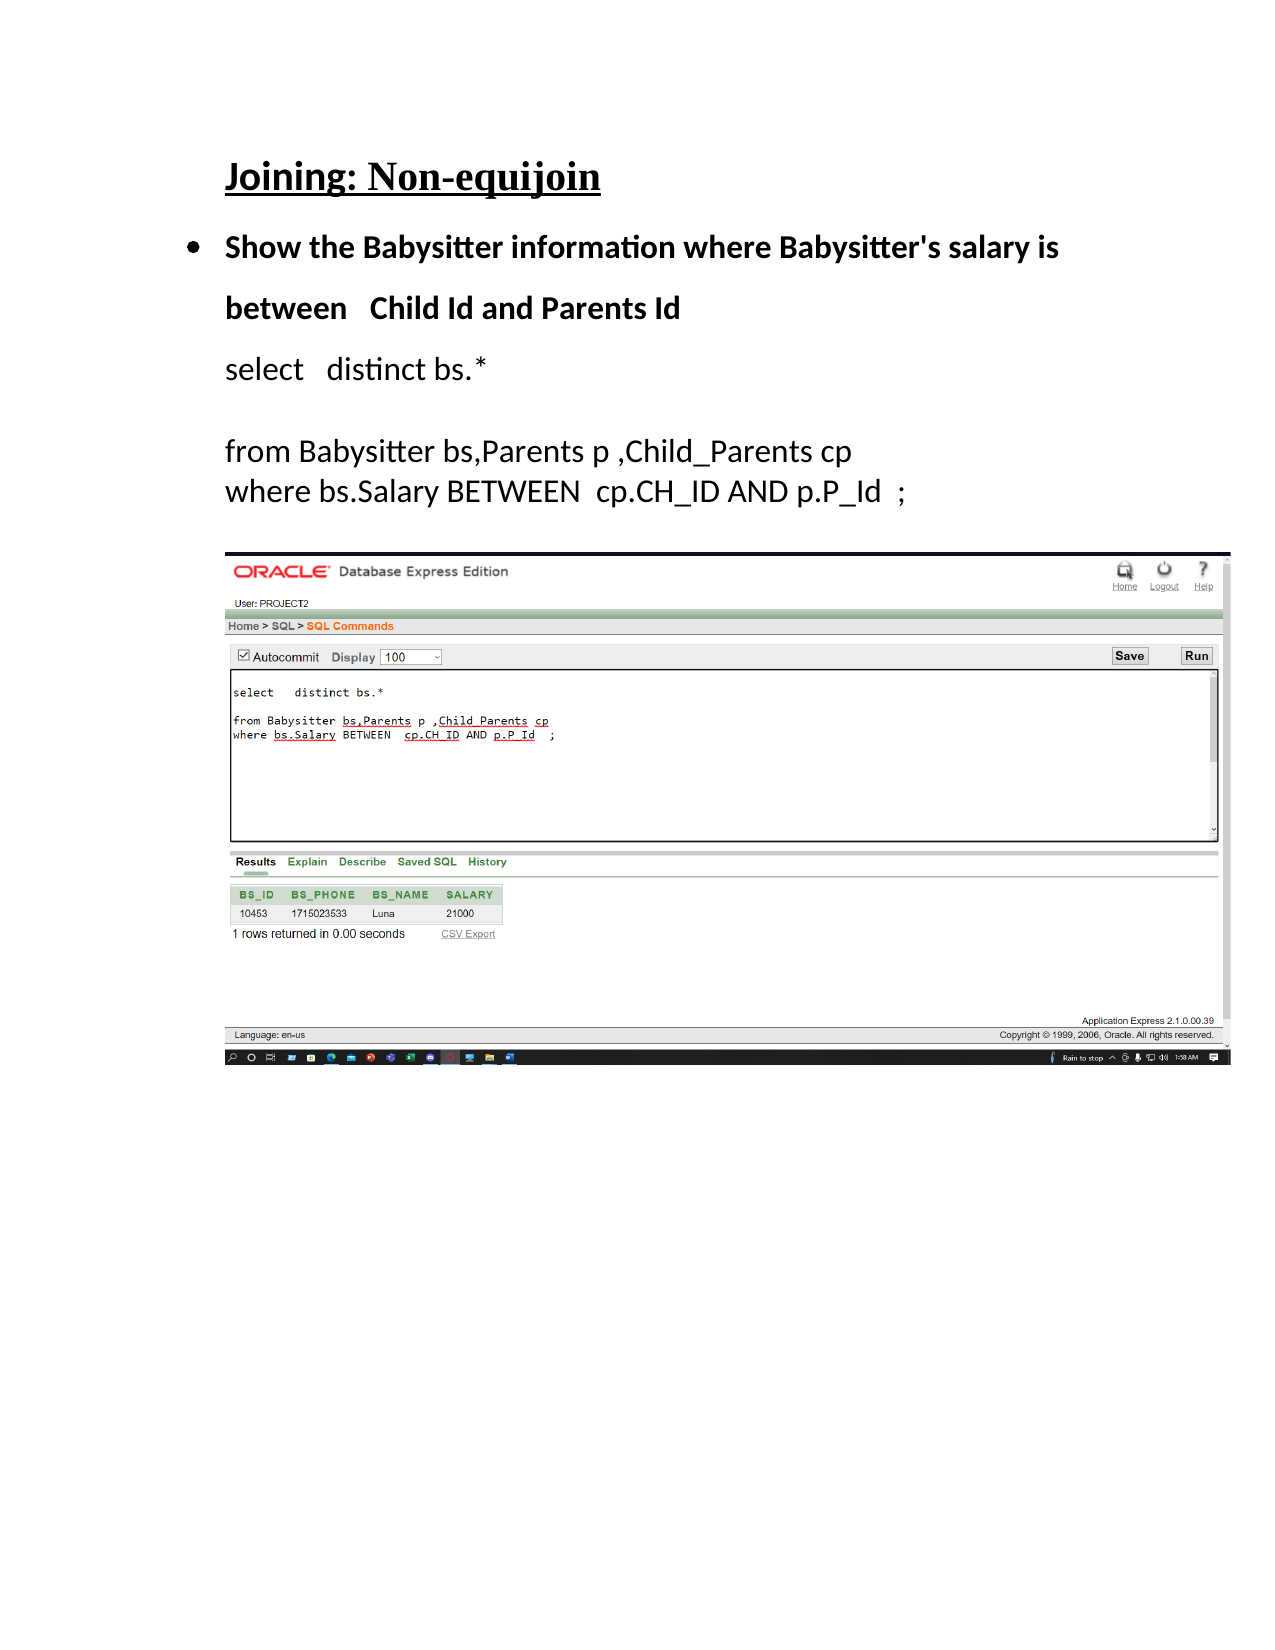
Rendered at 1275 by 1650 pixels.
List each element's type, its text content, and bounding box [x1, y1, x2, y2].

list where bs.Salary BETWEEN cp.CH_ID AND p.P_Id ; [225, 471, 1125, 511]
list from Babysitter bs,Parents p ,Child_Parents cp [225, 430, 1125, 471]
list select distinct bs.* [225, 348, 1125, 389]
picture [225, 552, 1231, 1065]
list Joining: Non-equijoin [225, 150, 1125, 201]
list Show the Babysitter information where Babysitter's salary is between Child Id and Parents Id [187, 226, 1125, 328]
